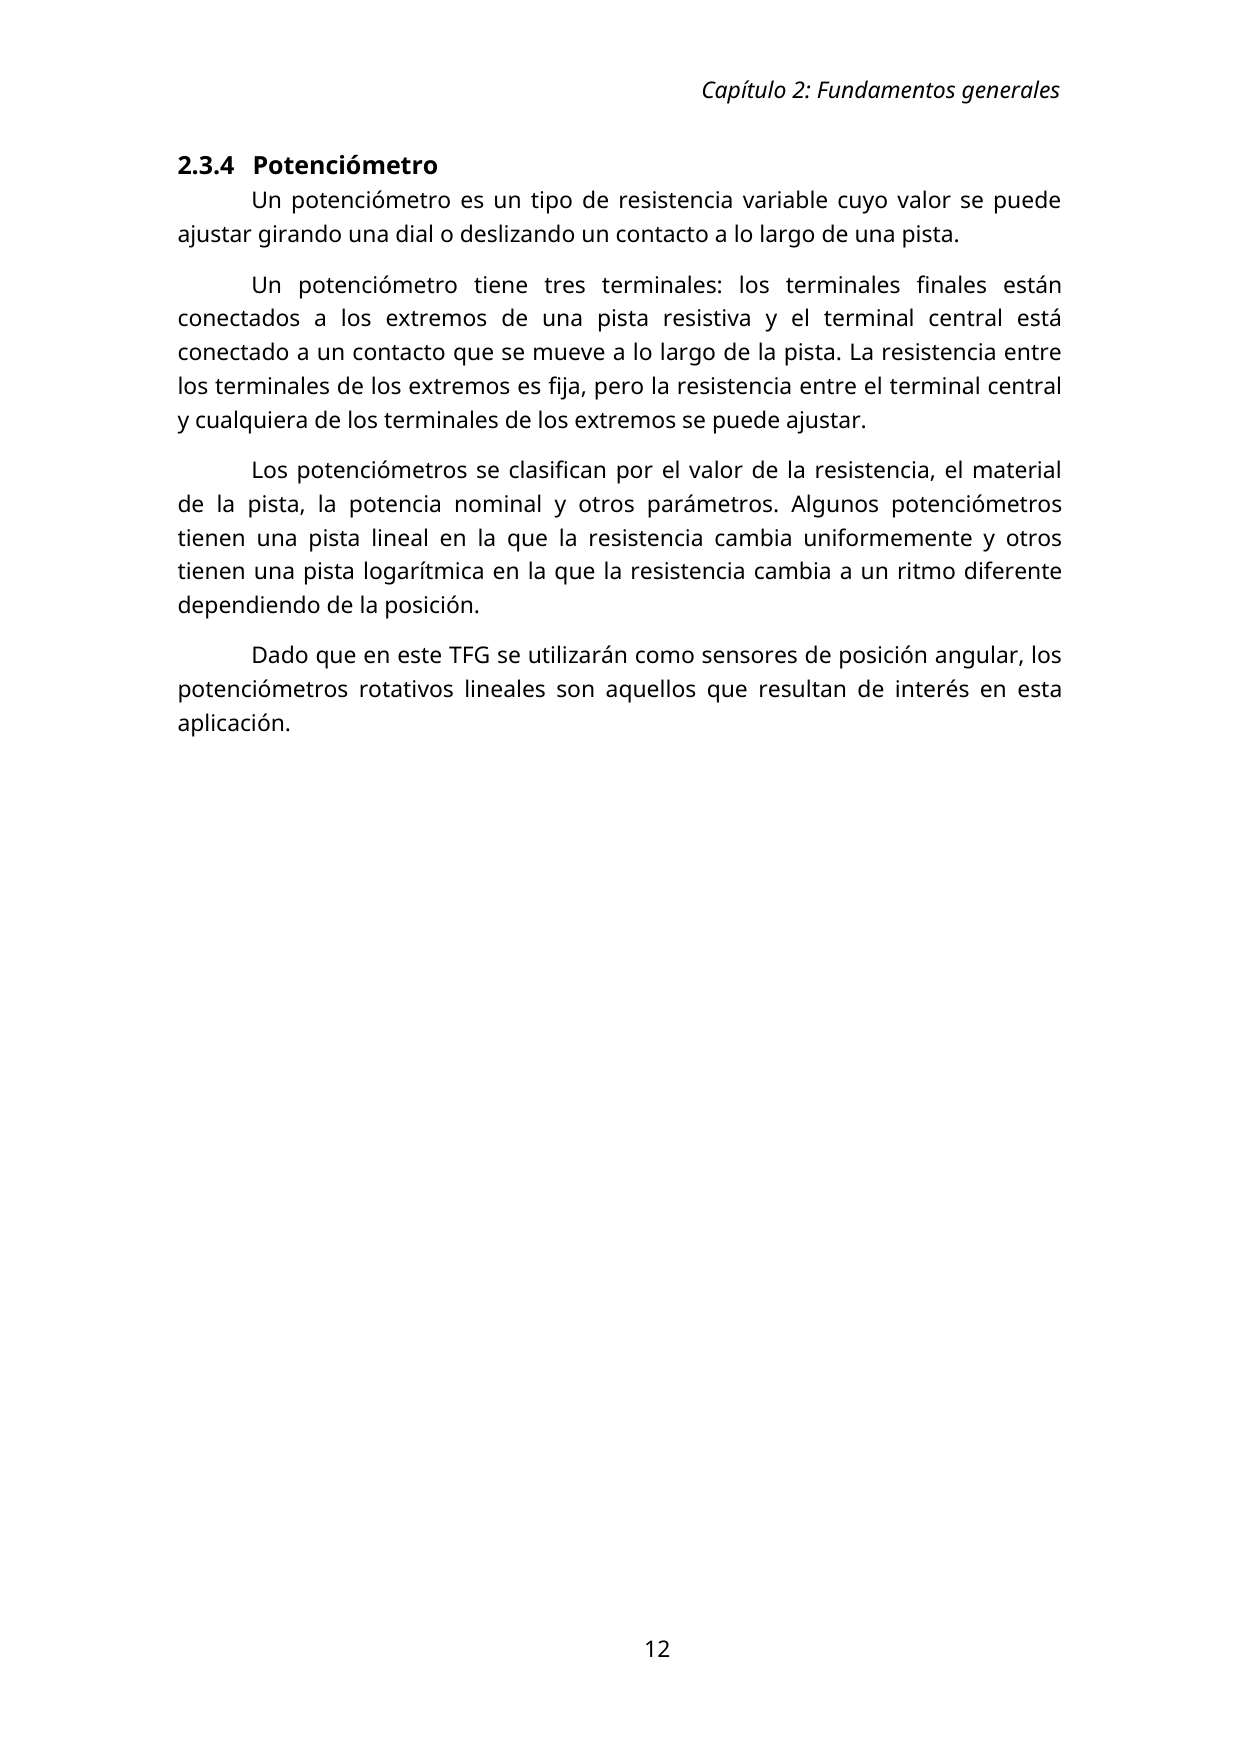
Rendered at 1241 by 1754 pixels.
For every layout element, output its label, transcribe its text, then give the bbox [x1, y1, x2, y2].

text Un potenciómetro es un tipo de resistencia variable cuyo valor se puede ajustar girando una dial o deslizando un contacto a lo largo de una pista. [177, 184, 1063, 249]
text Un potenciómetro tiene tres terminales: los terminales finales están conectados a los extremos de una pista resistiva y el terminal central está conectado a un contacto que se mueve a lo largo de la pista. La resistencia entre los terminales de los extremos es fija, pero la resistencia entre el terminal central y cualquiera de los terminales de los extremos se puede ajustar. [177, 268, 1063, 435]
text Los potenciómetros se clasifican por el valor de la resistencia, el material de la pista, la potencia nominal y otros parámetros. Algunos potenciómetros tienen una pista lineal en la que la resistencia cambia uniformemente y otros tienen una pista logarítmica en la que la resistencia cambia a un ritmo diferente dependiendo de la posición. [177, 454, 1063, 620]
subtitle Potenciómetro [177, 148, 1063, 182]
text Dado que en este TFG se utilizarán como sensores de posición angular, los potenciómetros rotativos lineales son aquellos que resultan de interés en esta aplicación. [177, 639, 1063, 738]
